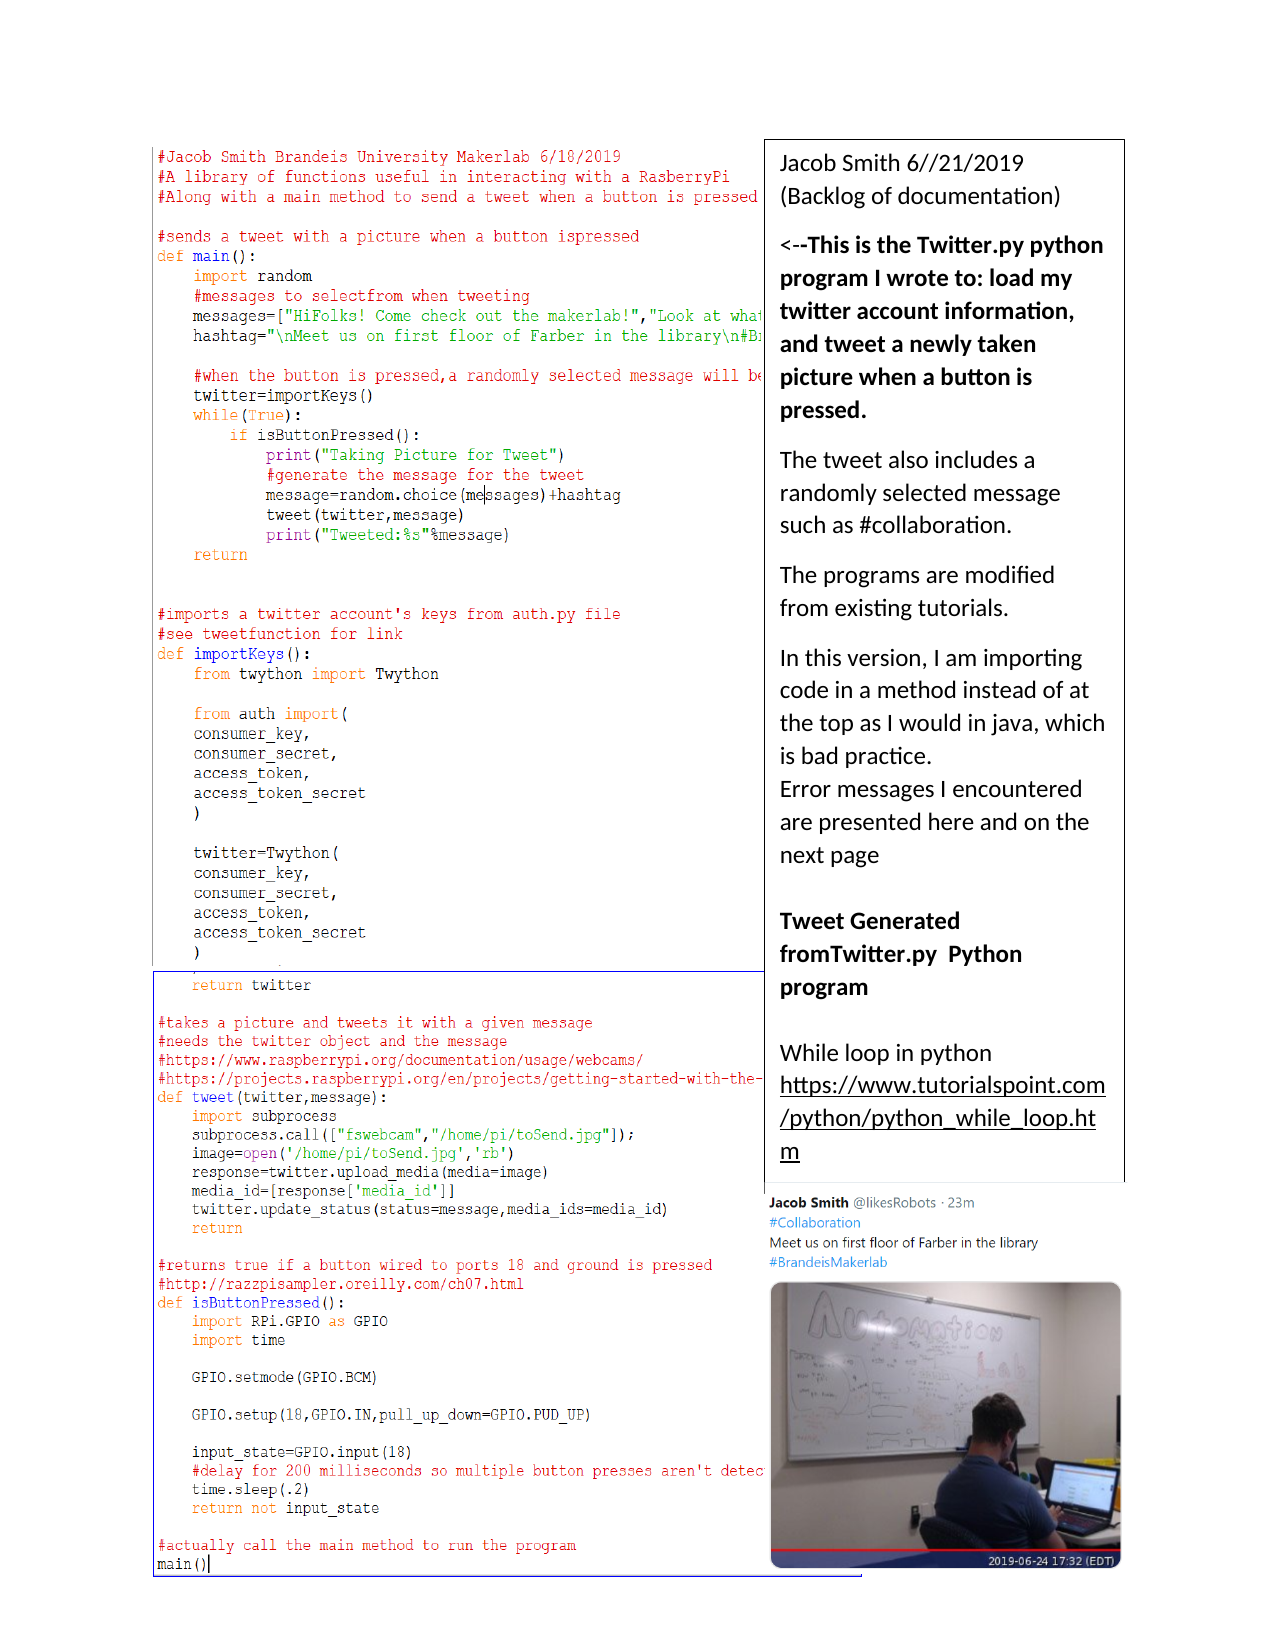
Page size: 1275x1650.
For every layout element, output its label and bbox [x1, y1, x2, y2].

picture [150, 147, 761, 966]
picture [154, 972, 1128, 1576]
